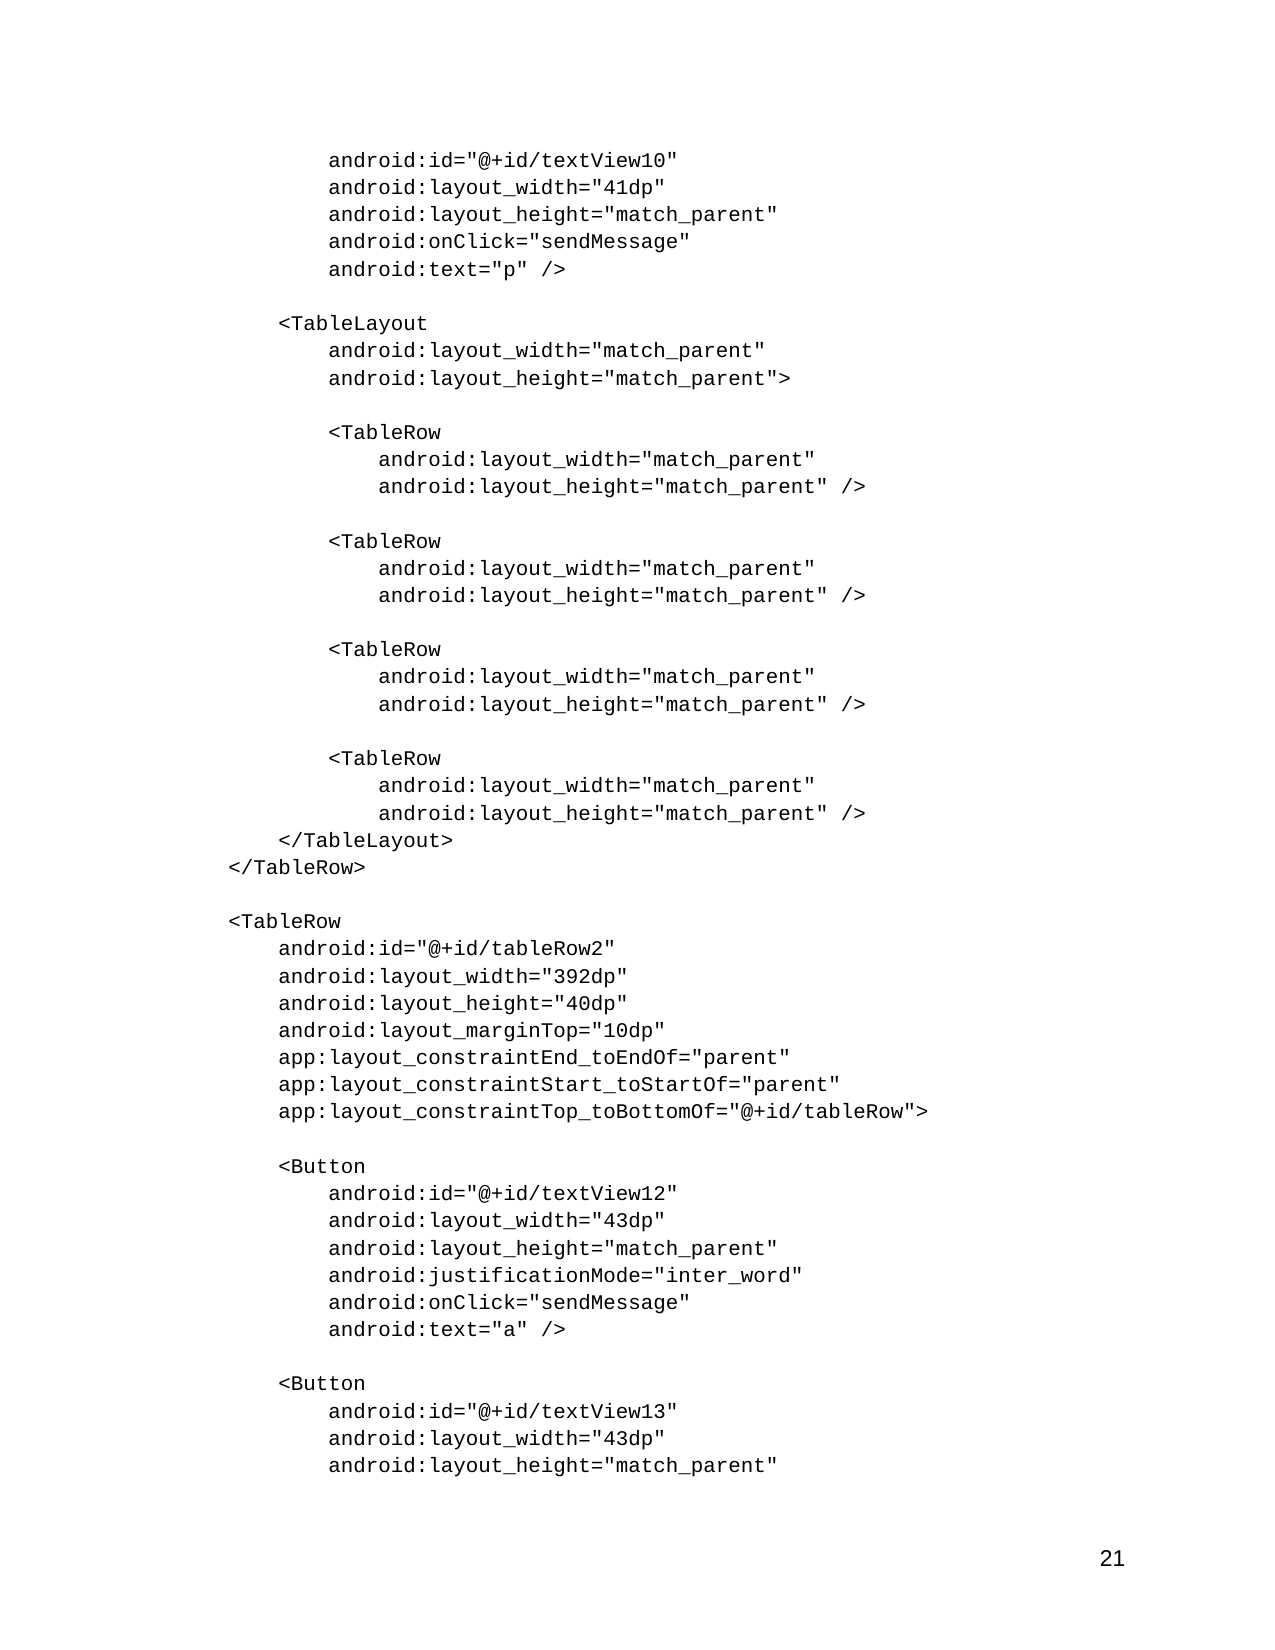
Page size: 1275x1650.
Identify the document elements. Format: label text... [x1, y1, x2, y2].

text app:layout_constraintStart_toStartOf="parent" [178, 1074, 1125, 1098]
text android:layout_width="match_parent" [178, 775, 1125, 799]
text android:onClick="sendMessage" [178, 1292, 1125, 1316]
text android:layout_height="match_parent" [178, 1237, 1125, 1261]
text android:layout_width="match_parent" [178, 340, 1125, 364]
text android:id="@+id/textView13" [178, 1401, 1125, 1424]
text android:layout_width="392dp" [178, 966, 1125, 989]
text android:layout_width="match_parent" [178, 558, 1125, 581]
text </TableLayout> [178, 830, 1125, 853]
text android:text="a" /> [178, 1319, 1125, 1343]
text android:id="@+id/textView10" [178, 150, 1125, 174]
text <TableLayout [178, 313, 1125, 337]
text app:layout_constraintEnd_toEndOf="parent" [178, 1047, 1125, 1071]
text <TableRow [178, 639, 1125, 663]
text android:layout_height="match_parent" [178, 204, 1125, 228]
text </TableRow> [178, 857, 1125, 881]
text android:layout_width="match_parent" [178, 667, 1125, 690]
text android:layout_width="match_parent" [178, 449, 1125, 473]
text <TableRow [178, 911, 1125, 935]
text <TableRow [178, 422, 1125, 446]
text android:layout_width="43dp" [178, 1210, 1125, 1234]
text <TableRow [178, 531, 1125, 554]
text android:layout_width="43dp" [178, 1428, 1125, 1451]
text <Button [178, 1373, 1125, 1397]
text android:layout_width="41dp" [178, 177, 1125, 201]
text android:layout_height="match_parent" /> [178, 476, 1125, 500]
text <TableRow [178, 748, 1125, 772]
text android:layout_height="match_parent" /> [178, 694, 1125, 717]
text android:onClick="sendMessage" [178, 232, 1125, 255]
text <Button [178, 1156, 1125, 1179]
text android:layout_height="match_parent" /> [178, 802, 1125, 826]
text android:justificationMode="inter_word" [178, 1265, 1125, 1288]
text android:layout_height="match_parent" [178, 1455, 1125, 1479]
text android:layout_height="match_parent"> [178, 367, 1125, 391]
text android:id="@+id/tableRow2" [178, 938, 1125, 962]
text android:layout_height="40dp" [178, 993, 1125, 1016]
text app:layout_constraintTop_toBottomOf="@+id/tableRow"> [178, 1102, 1125, 1125]
text android:layout_height="match_parent" /> [178, 585, 1125, 609]
text android:text="p" /> [178, 259, 1125, 282]
text android:layout_marginTop="10dp" [178, 1020, 1125, 1044]
text android:id="@+id/textView12" [178, 1183, 1125, 1207]
